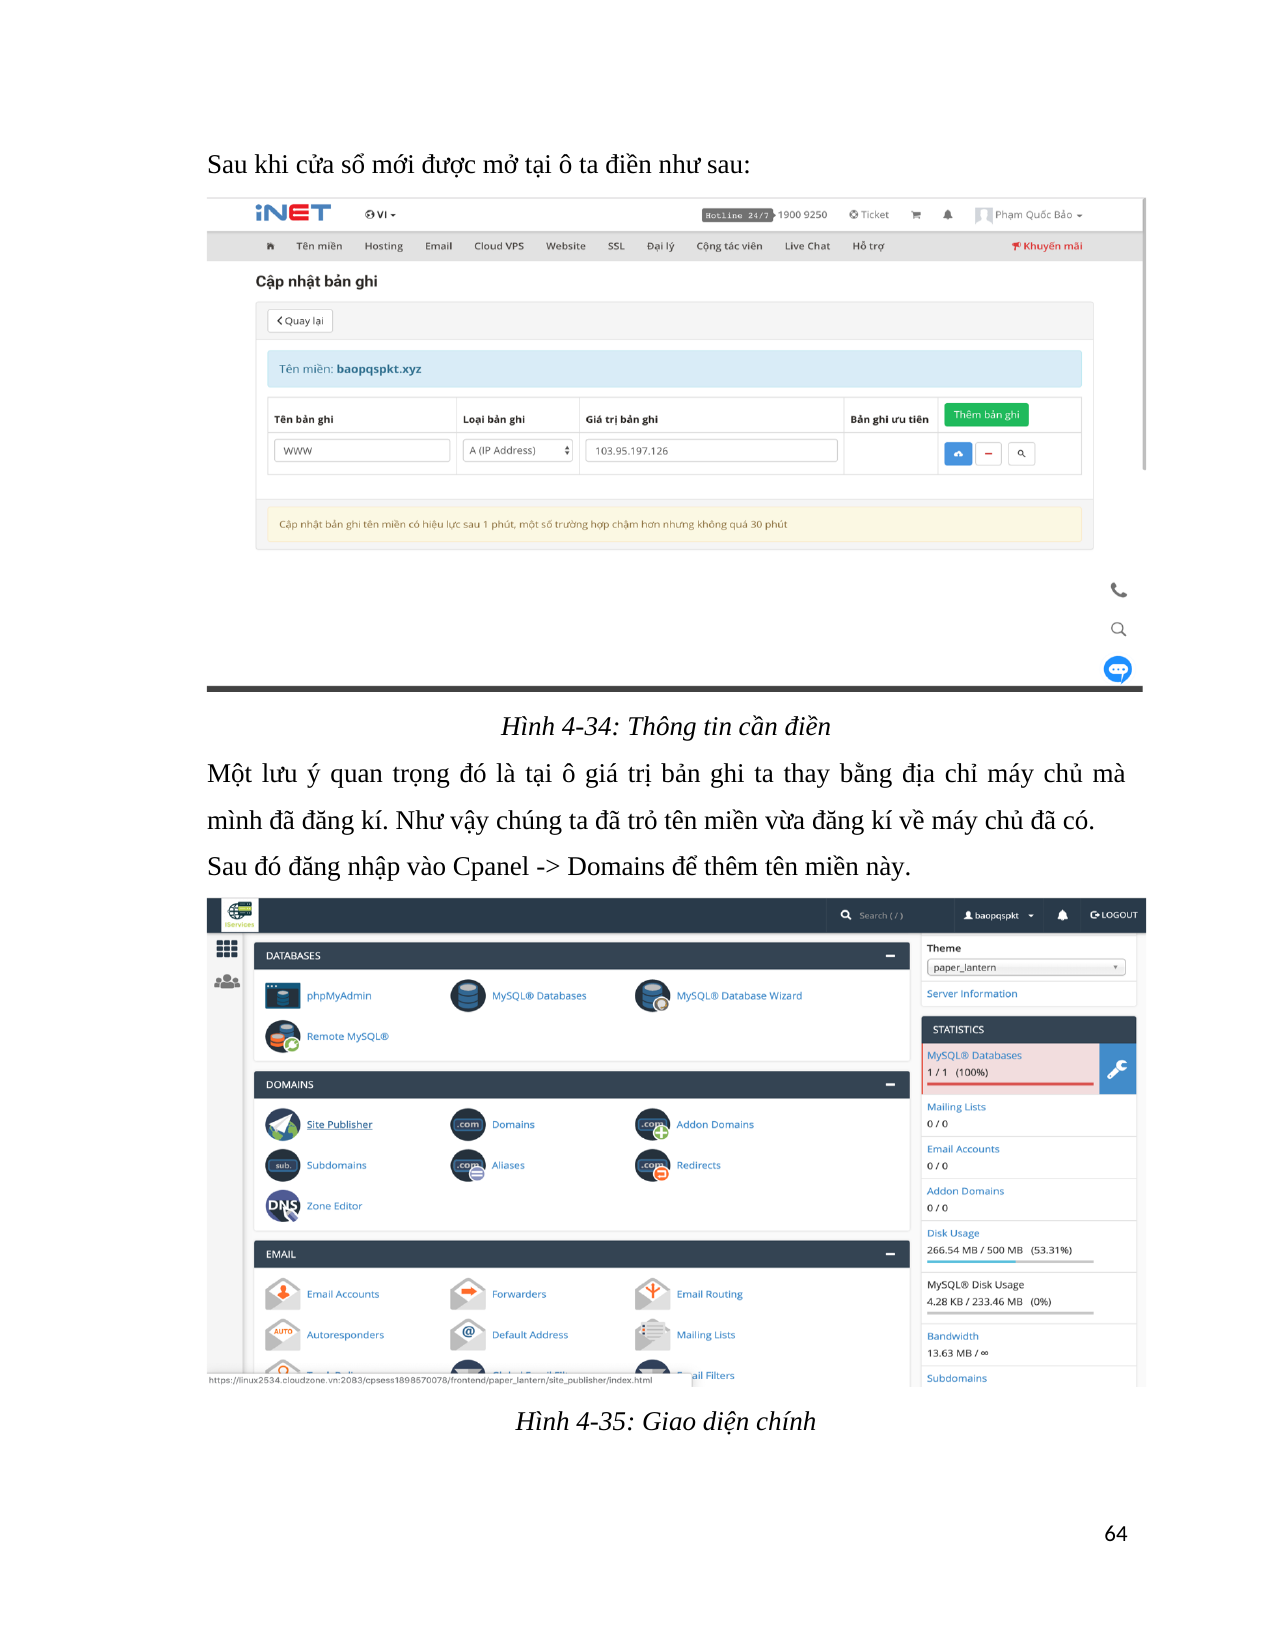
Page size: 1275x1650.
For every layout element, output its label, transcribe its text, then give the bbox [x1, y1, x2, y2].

text Sau đó đăng nhập vào Cpanel -> Domains để thêm tên miền này. [207, 851, 1127, 882]
picture [206, 197, 1147, 692]
picture [206, 897, 1147, 1387]
text Sau khi cửa sổ mới được mở tại ô ta điền như sau: [207, 148, 1127, 179]
text Một lưu ý quan trọng đó là tại ô giá trị bản ghi ta thay bằng địa chỉ máy chủ mà mình đã đăng kí. Như vậy chúng ta đã trỏ tên miền vừa đăng kí về máy chủ đã có. [207, 757, 1127, 835]
